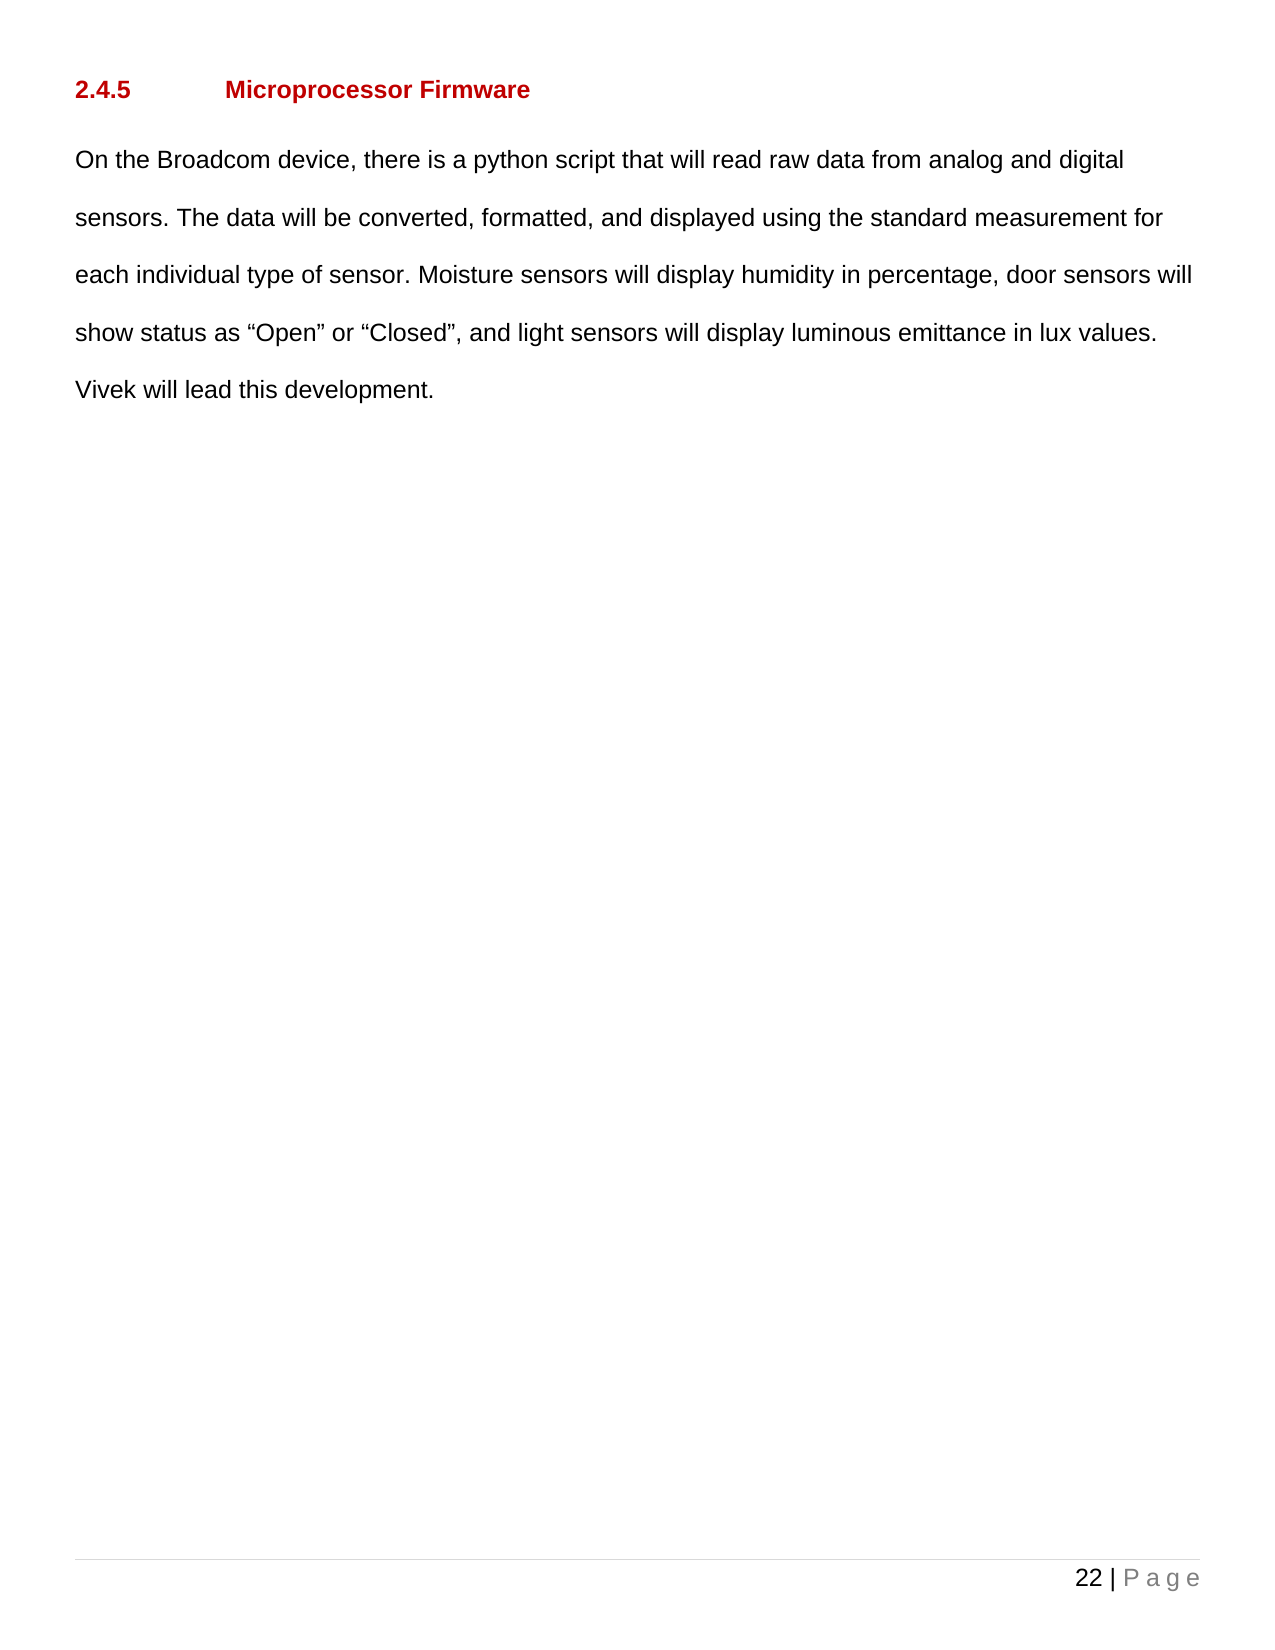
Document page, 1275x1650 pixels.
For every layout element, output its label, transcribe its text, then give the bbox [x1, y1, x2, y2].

subtitle 2.4.5 Microprocessor Firmware [75, 75, 1200, 104]
text On the Broadcom device, there is a python script that will read raw data from analog and digital sensors. The data will be converted, formatted, and displayed using the standard measurement for each individual type of sensor. Moisture sensors will display humidity in percentage, door sensors will show status as “Open” or “Closed”, and light sensors will display luminous emittance in lux values. Vivek will lead this development. [75, 145, 1200, 404]
